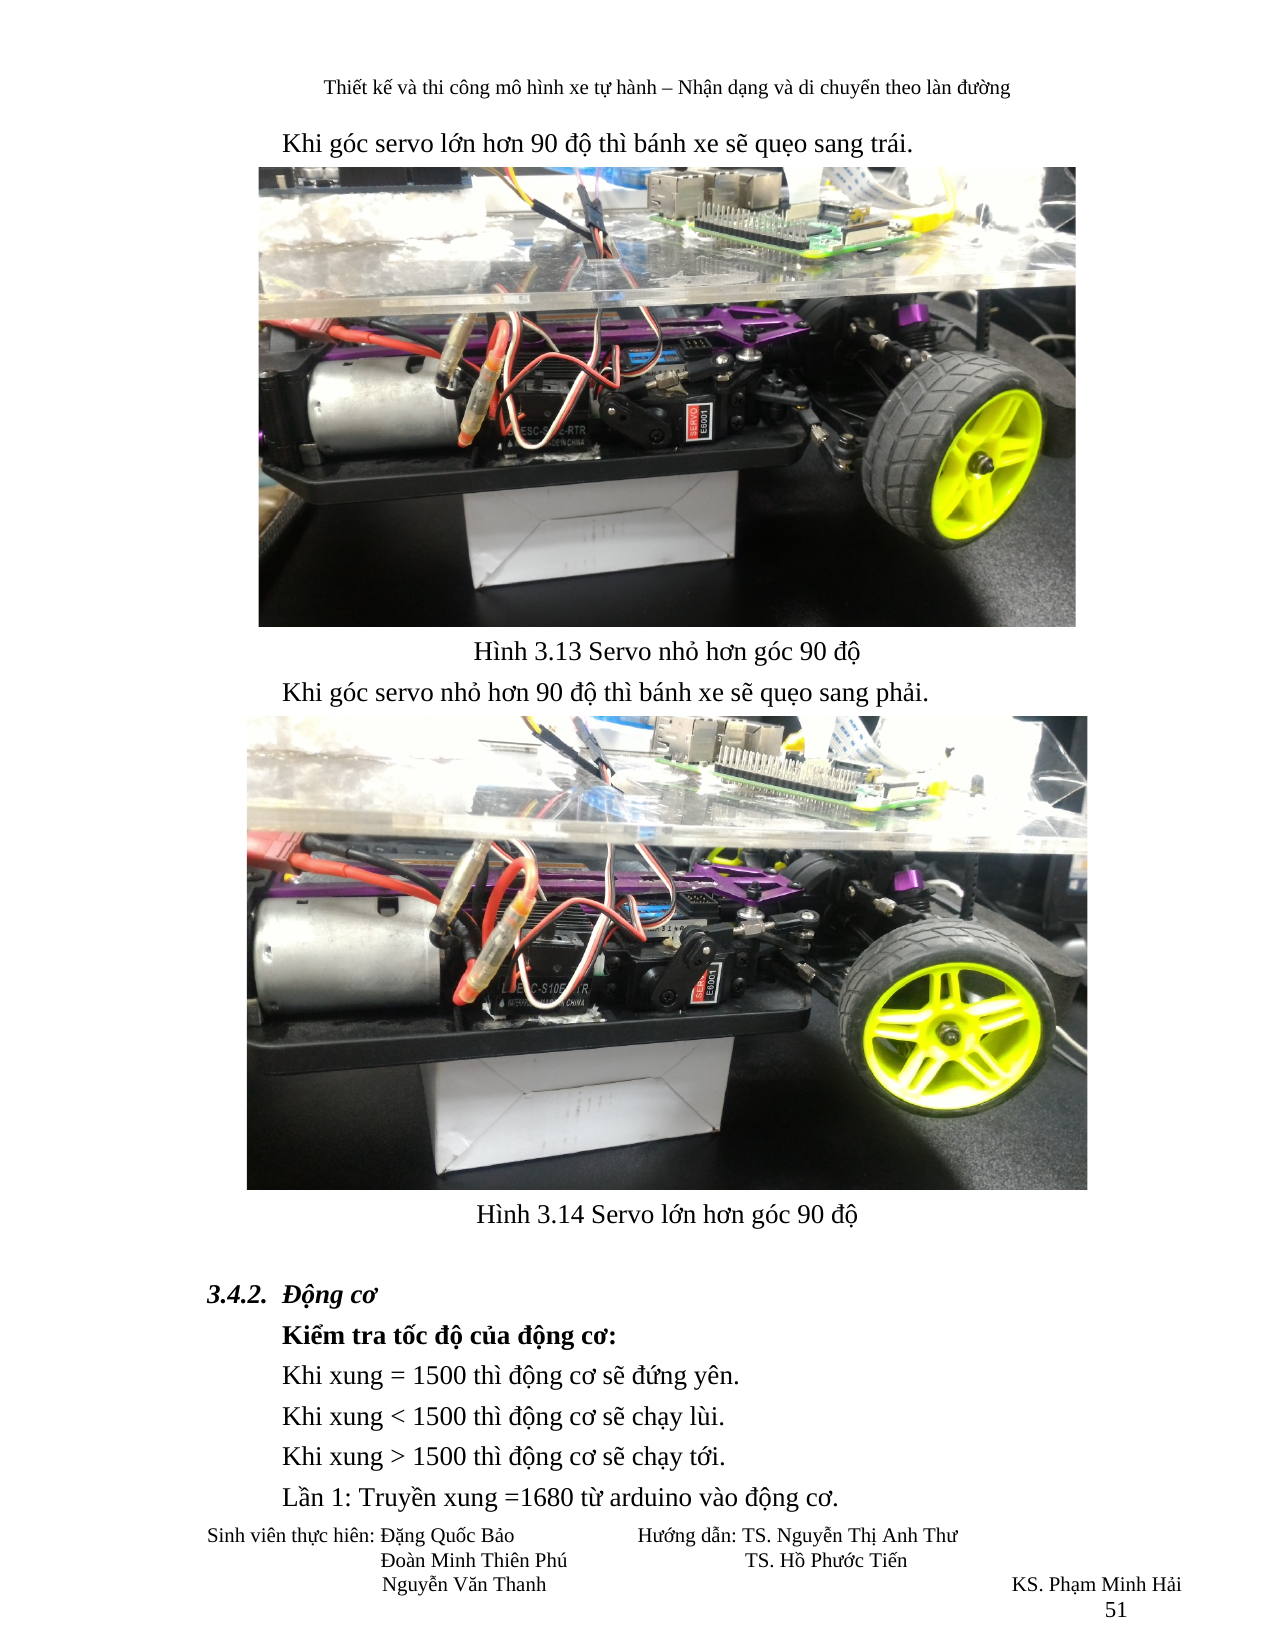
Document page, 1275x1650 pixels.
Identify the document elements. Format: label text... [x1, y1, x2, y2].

list Hình 3.14 Servo lớn hơn góc 90 độ [207, 1198, 1127, 1229]
list Khi xung > 1500 thì động cơ sẽ chạy tới. Lần 1: Truyền xung =1680 từ arduino vào động cơ. [282, 1440, 1127, 1512]
picture [258, 167, 1076, 627]
list Kiểm tra tốc độ của động cơ: [207, 1319, 1127, 1350]
list Khi góc servo lớn hơn 90 độ thì bánh xe sẽ quẹo sang trái. [207, 127, 1127, 158]
list Khi xung = 1500 thì động cơ sẽ đứng yên. Khi xung < 1500 thì động cơ sẽ chạy lùi. [282, 1359, 1127, 1431]
list Khi góc servo nhỏ hơn 90 độ thì bánh xe sẽ quẹo sang phải. [207, 676, 1127, 707]
picture [246, 716, 1088, 1190]
list Động cơ [207, 1279, 1127, 1310]
list Hình 3.13 Servo nhỏ hơn góc 90 độ [207, 635, 1127, 666]
